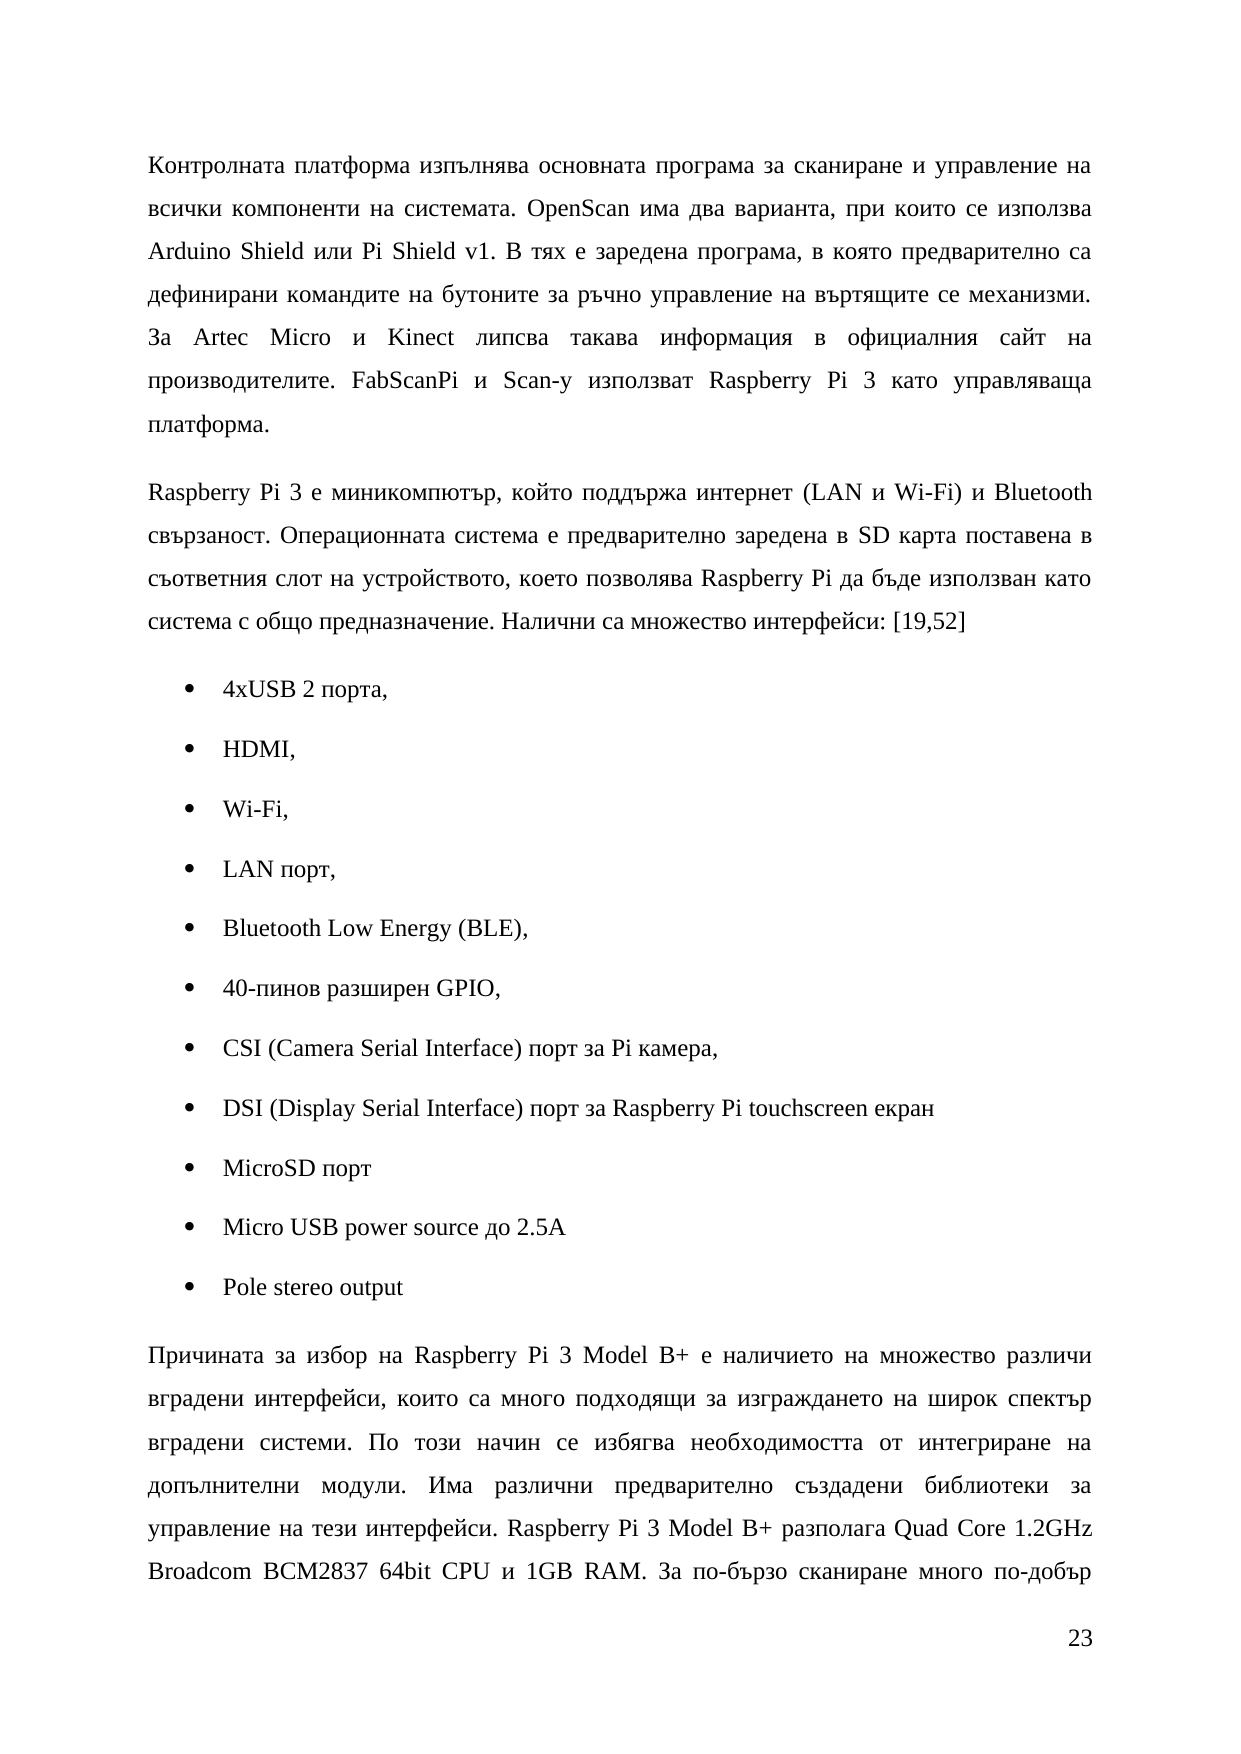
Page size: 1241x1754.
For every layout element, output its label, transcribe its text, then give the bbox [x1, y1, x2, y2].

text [148, 1340, 1093, 1585]
list CSI (Camera Serial Interface) порт за Pi камера, [185, 1033, 1093, 1062]
text Raspberry Pi 3 е миникомпютър, който поддържа интернет (LAN и Wi-Fi) и Bluetooth свързаност. Операционната система е предварително заредена в SD карта поставена в съответния слот на устройството, което позволява Raspberry Pi да бъде използван като система с общо предназначение. Налични са множество интерфейси: [19,52] [148, 477, 1093, 635]
list 40-пинов разширен GPIO, [185, 973, 1093, 1002]
list Pole stereo output [185, 1272, 1093, 1301]
text Контролната платформа изпълнява основната програма за сканиране и управление на всички компоненти на системата. OpenScan има два варианта, при които се използва Arduino Shield или Pi Shield v1. В тях е заредена програма, в която предварително са дефинирани командите на бутоните за ръчно управление на въртящите се механизми. За Artec Micro и Kinect липсва такава информация в официалния сайт на производителите. FabScanPi и Scan-y използват Raspberry Pi 3 като управляваща платформа. [148, 150, 1093, 437]
list HDMI, [185, 734, 1093, 763]
list Bluetooth Low Energy (BLE), [185, 913, 1093, 942]
list MicroSD порт [185, 1153, 1093, 1181]
list 4xUSB 2 порта, [185, 674, 1093, 703]
list LAN порт, [185, 854, 1093, 882]
list Wi-Fi, [185, 794, 1093, 823]
list Micro USB power source до 2.5A [185, 1212, 1093, 1241]
list DSI (Display Serial Interface) порт за Raspberry Pi touchscreen екран [185, 1093, 1093, 1122]
